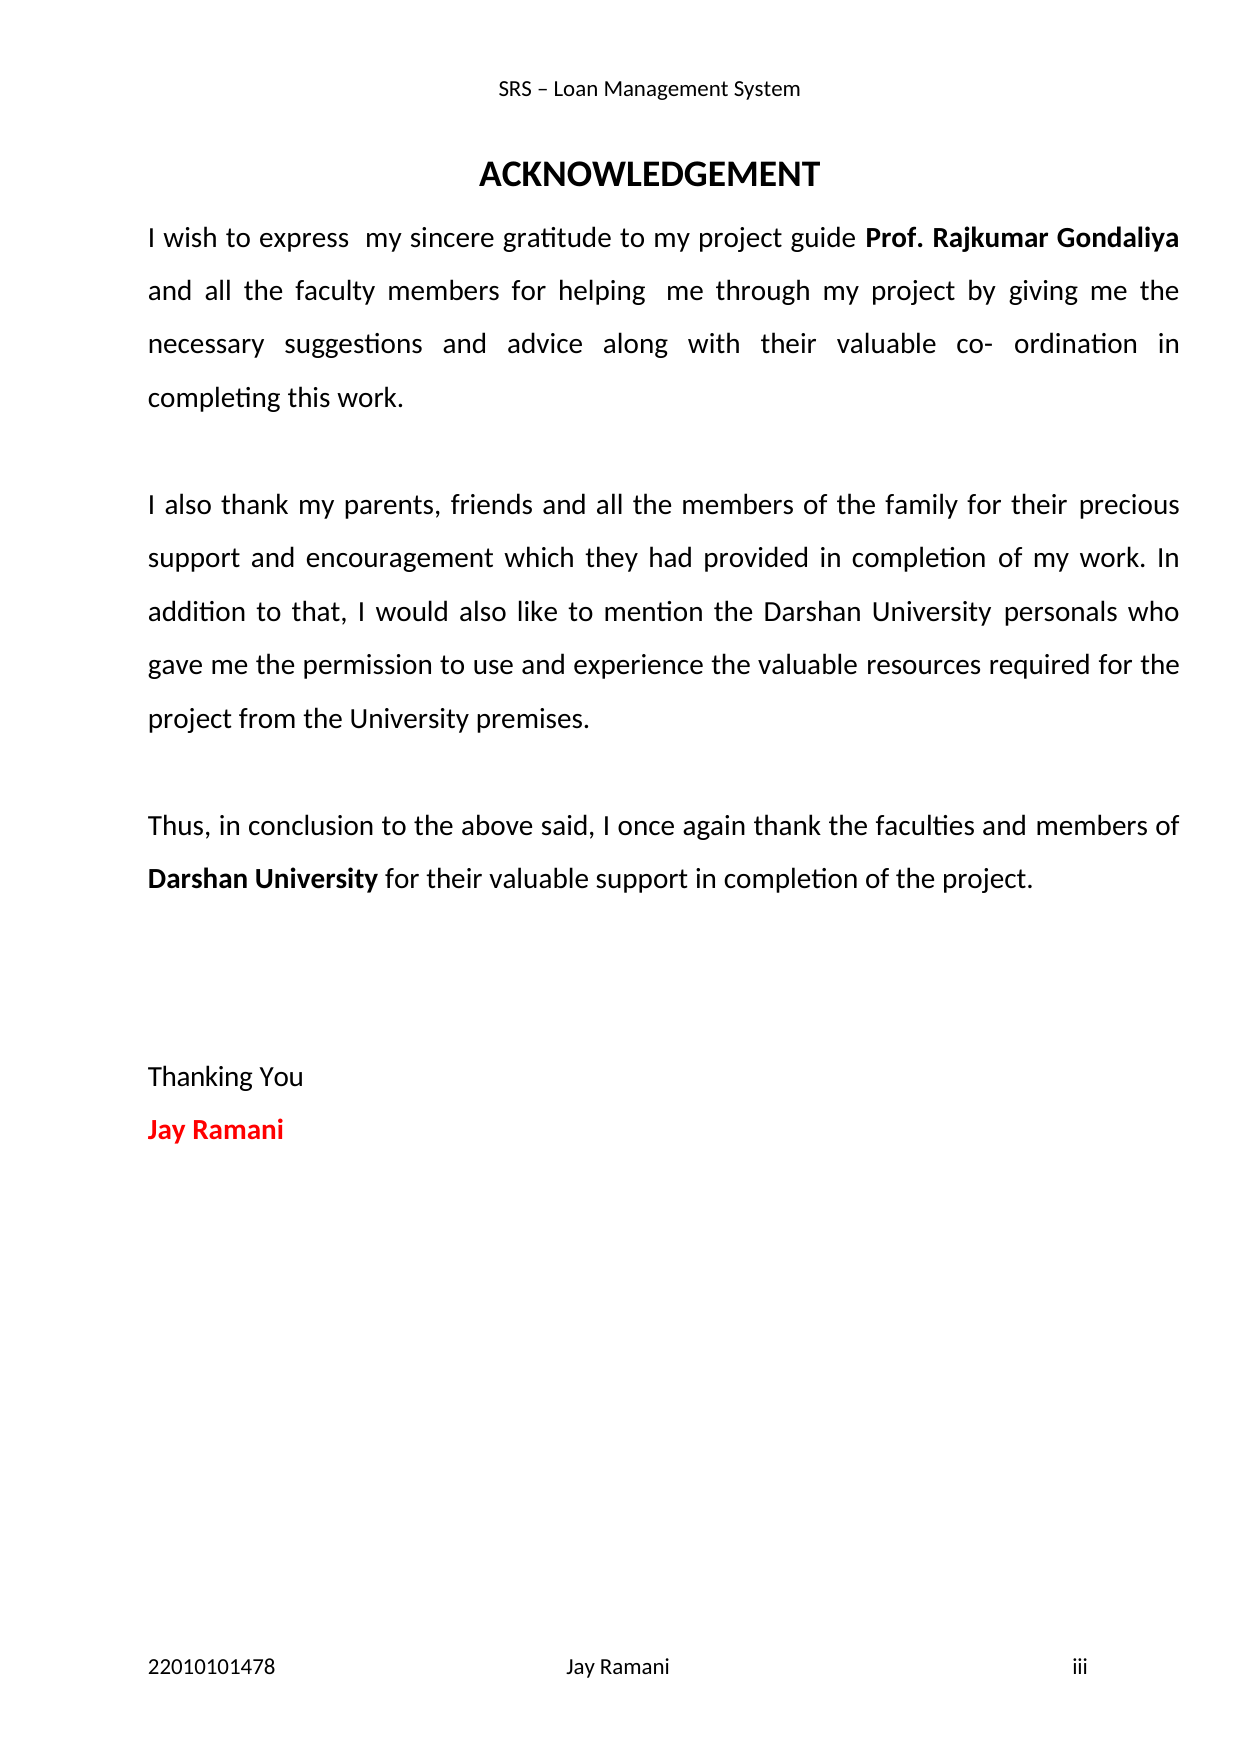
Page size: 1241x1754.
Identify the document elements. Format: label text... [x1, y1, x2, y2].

text Acknowledgement [148, 150, 1152, 196]
text I wish to express my sincere gratitude to my project guide Prof. Rajkumar Gondaliya and all the faculty members for helping me through my project by giving me the necessary suggestions and advice along with their valuable co- ordination in completing this work. [148, 219, 1180, 415]
text I also thank my parents, friends and all the members of the family for their precious support and encouragement which they had provided in completion of my work. In addition to that, I would also like to mention the Darshan University personals who gave me the permission to use and experience the valuable resources required for the project from the University premises. [148, 486, 1180, 735]
text Jay Ramani [148, 1111, 1152, 1147]
text Thus, in conclusion to the above said, I once again thank the faculties and members of Darshan University for their valuable support in completion of the project. [148, 807, 1180, 896]
text Thanking You [148, 1058, 1152, 1094]
